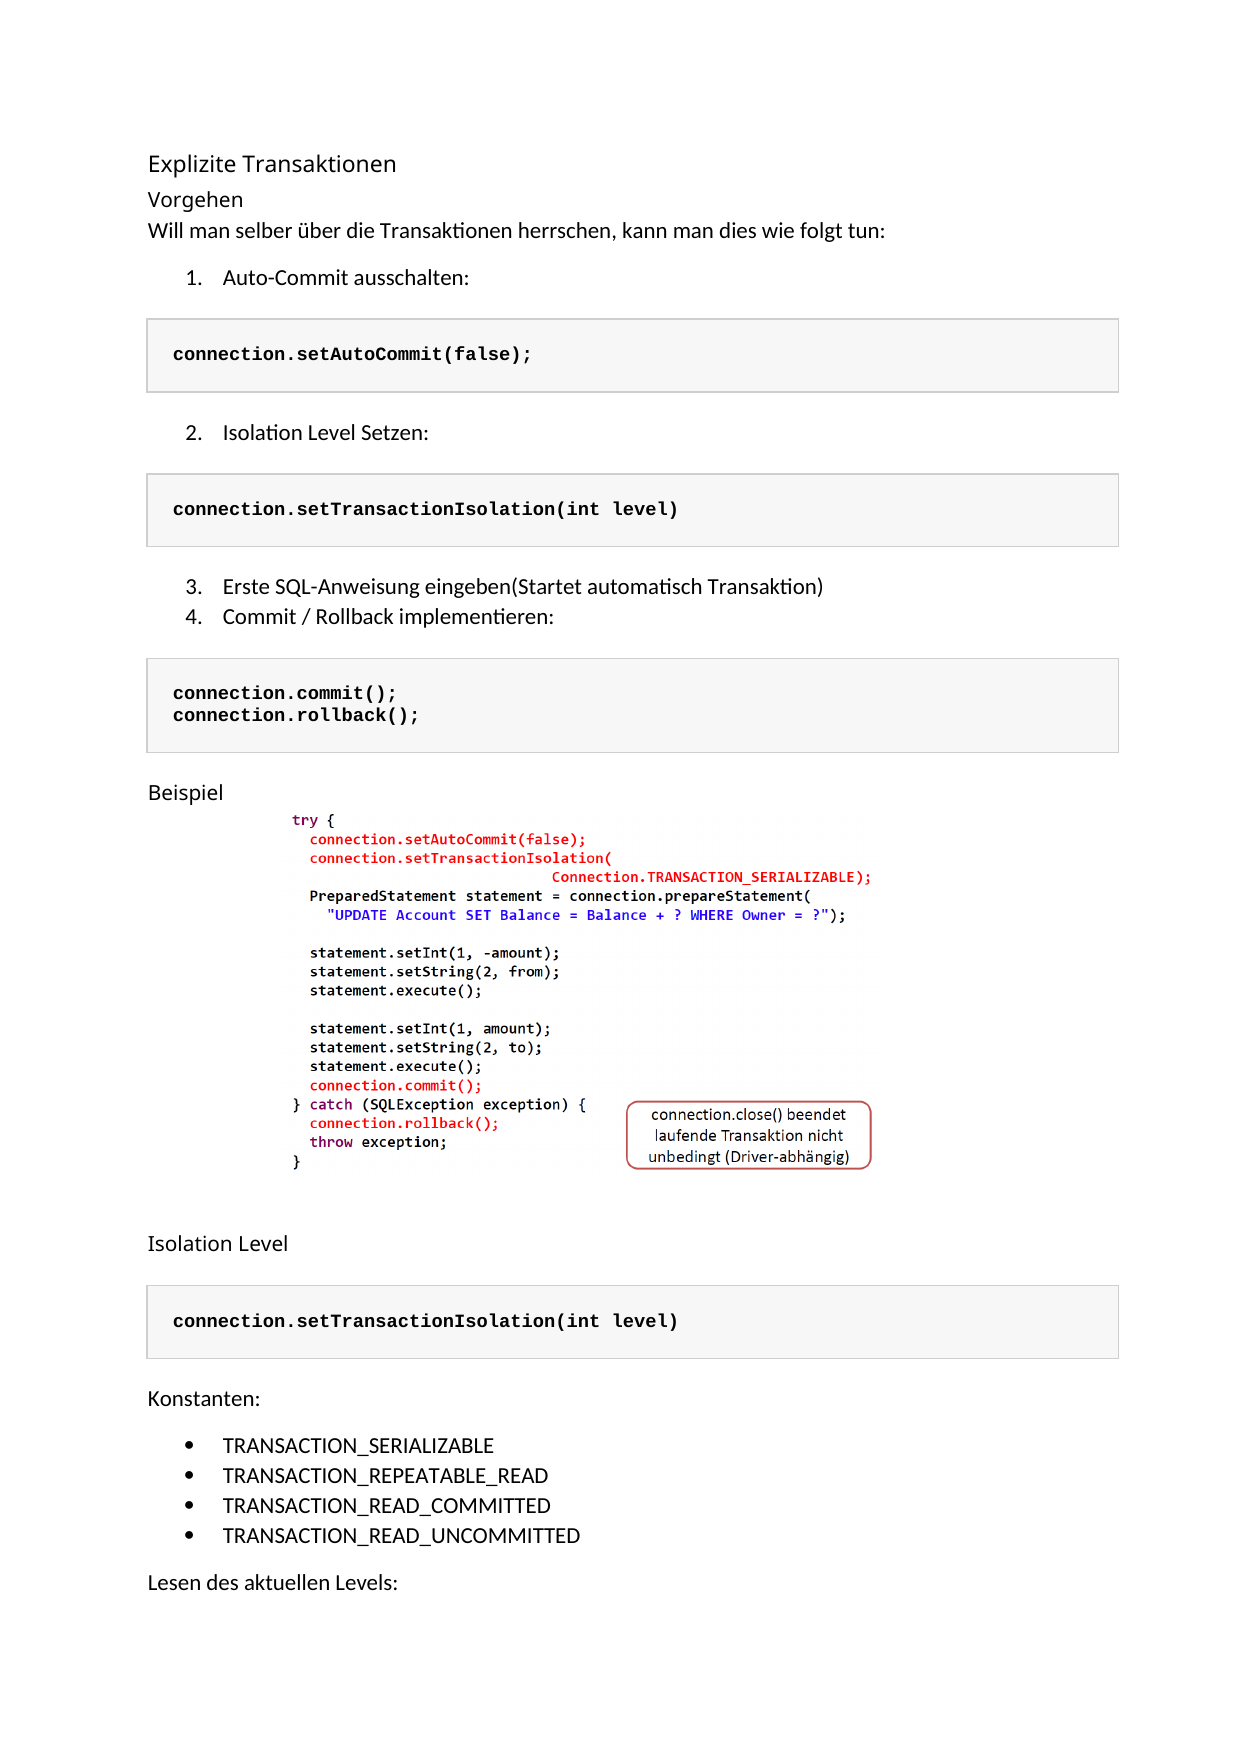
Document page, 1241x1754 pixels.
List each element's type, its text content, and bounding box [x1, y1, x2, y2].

text connection.commit(); connection.rollback(); [148, 659, 1118, 752]
subtitle Isolation Level [148, 1229, 1093, 1258]
list Commit / Rollback implementieren: [185, 602, 1093, 630]
list TRANSACTION_SERIALIZABLE [185, 1431, 1093, 1459]
subtitle Beispiel [148, 778, 1093, 807]
list TRANSACTION_REPEATABLE_READ [185, 1461, 1093, 1489]
list TRANSACTION_READ_COMMITTED [185, 1491, 1093, 1519]
text Will man selber über die Transaktionen herrschen, kann man dies wie folgt tun: [148, 216, 1093, 244]
text connection.setAutoCommit(false); [148, 320, 1118, 391]
text connection.setTransactionIsolation(int level) [148, 1286, 1118, 1358]
list TRANSACTION_READ_UNCOMMITTED [185, 1522, 1093, 1550]
text Lesen des aktuellen Levels: [148, 1568, 1093, 1597]
subtitle Explizite Transaktionen [148, 148, 1093, 179]
list Isolation Level Setzen: [185, 418, 1093, 446]
list Auto-Commit ausschalten: [185, 263, 1093, 291]
text Konstanten: [148, 1384, 1093, 1412]
list Erste SQL-Anweisung eingeben(Startet automatisch Transaktion) [185, 572, 1093, 600]
text connection.setTransactionIsolation(int level) [148, 475, 1118, 546]
subtitle Vorgehen [148, 186, 1093, 214]
